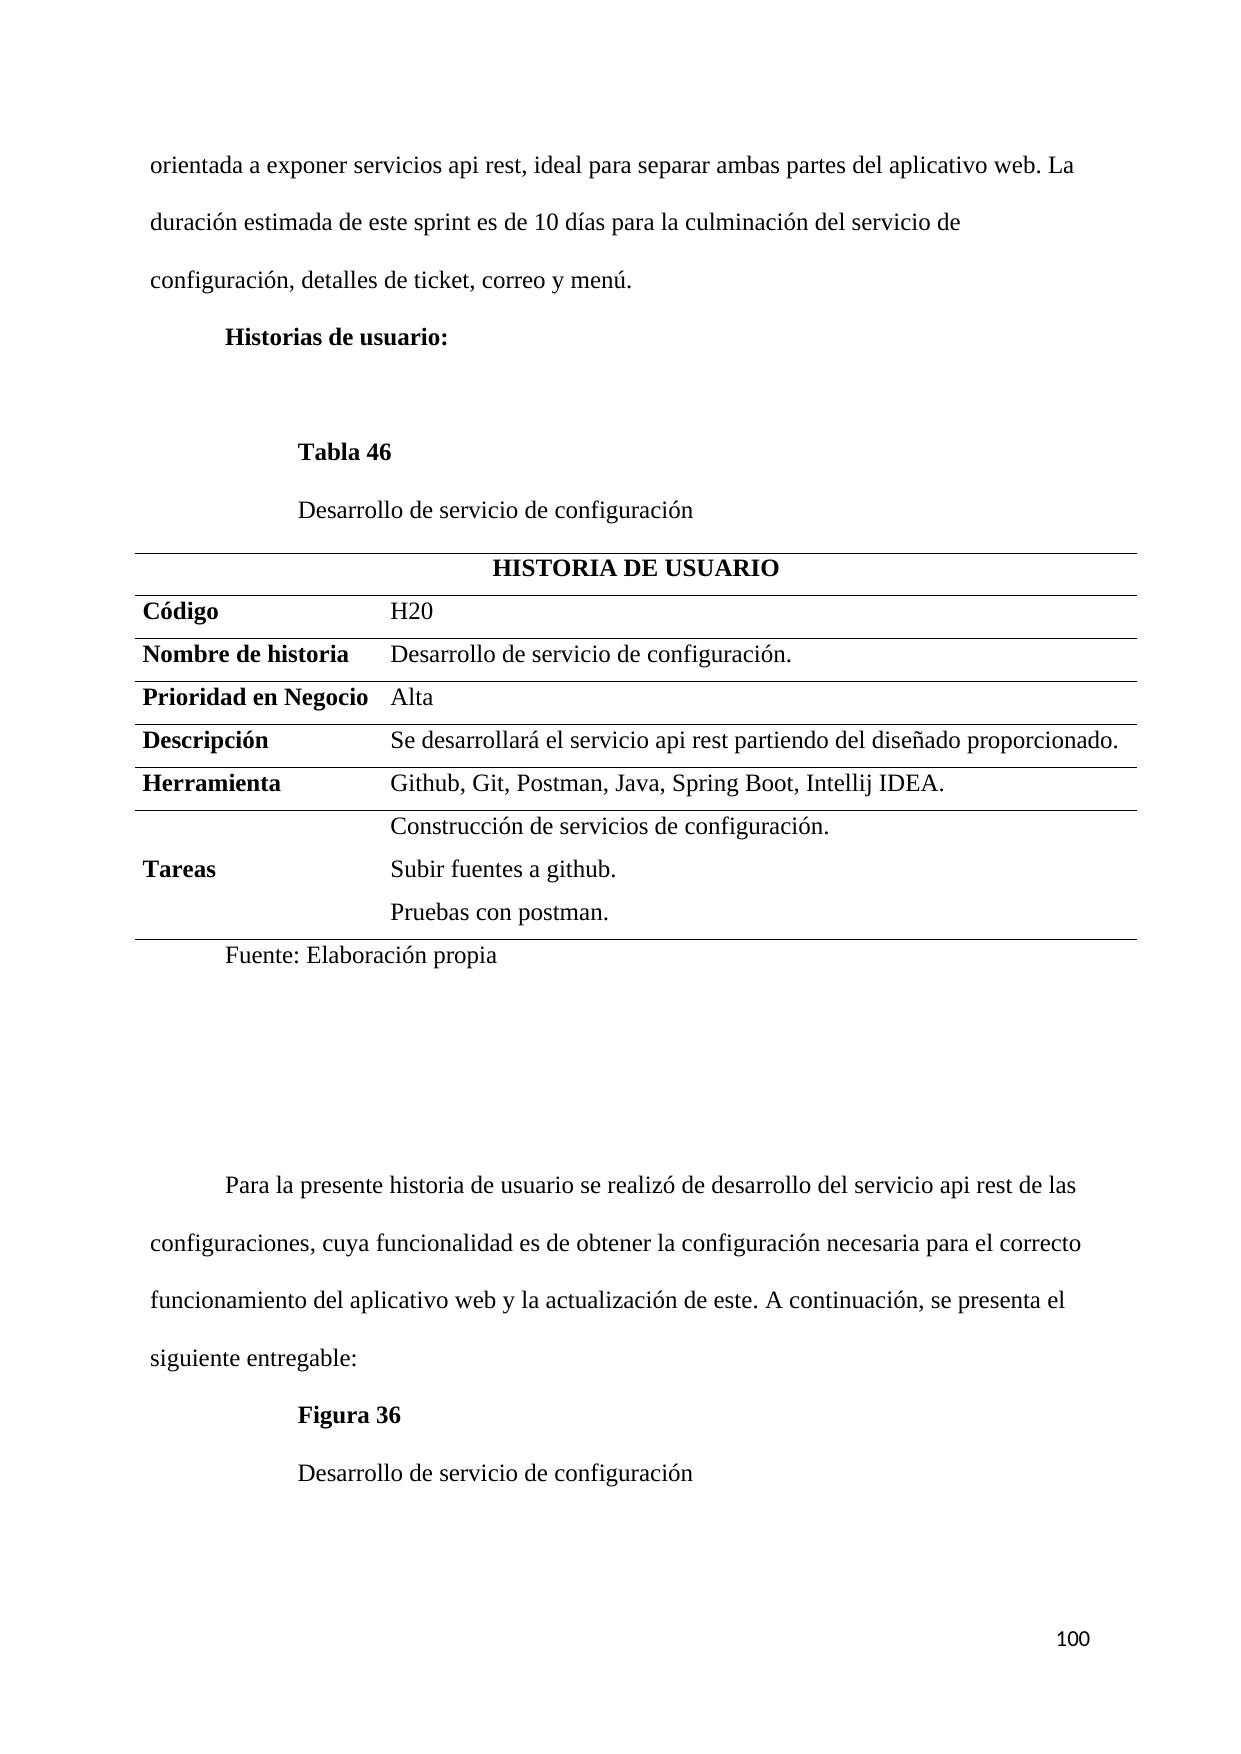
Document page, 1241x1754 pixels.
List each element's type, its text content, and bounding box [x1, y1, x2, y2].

table_cell Github, Git, Postman, Java, Spring Boot, Intellij IDEA. [383, 768, 1137, 810]
text Fuente: Elaboración propia [150, 940, 1090, 969]
table_cell Nombre de historia [135, 639, 383, 681]
text Desarrollo de servicio de configuración [297, 1458, 1090, 1486]
text Para la presente historia de usuario se realizó de desarrollo del servicio api rest de las configuraciones, cuya funcionalidad es de obtener la configuración necesaria para el correcto funcionamiento del aplicativo web y la actualización de este. A continuación, se presenta el siguiente entregable: [150, 1170, 1090, 1371]
table_cell Alta [383, 682, 1137, 724]
table_cell Descripción [135, 725, 383, 767]
table_cell Código [135, 596, 383, 638]
table_cell Desarrollo de servicio de configuración. [383, 639, 1137, 681]
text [150, 150, 1090, 294]
table_cell Construcción de servicios de configuración. Subir fuentes a github. Pruebas con postman. [383, 811, 1137, 939]
table_cell Prioridad en Negocio [135, 682, 383, 724]
text Historias de usuario: [150, 322, 1090, 351]
table_cell Se desarrollará el servicio api rest partiendo del diseñado proporcionado. [383, 725, 1137, 767]
table_cell H20 [383, 596, 1137, 638]
text Tabla 46 [224, 437, 1090, 466]
text Desarrollo de servicio de configuración [224, 495, 1090, 524]
table_cell Herramienta [135, 768, 383, 810]
table_cell Tareas [135, 811, 383, 939]
text Figura 36 [298, 1400, 1090, 1429]
table_header HISTORIA DE USUARIO [135, 554, 1137, 595]
